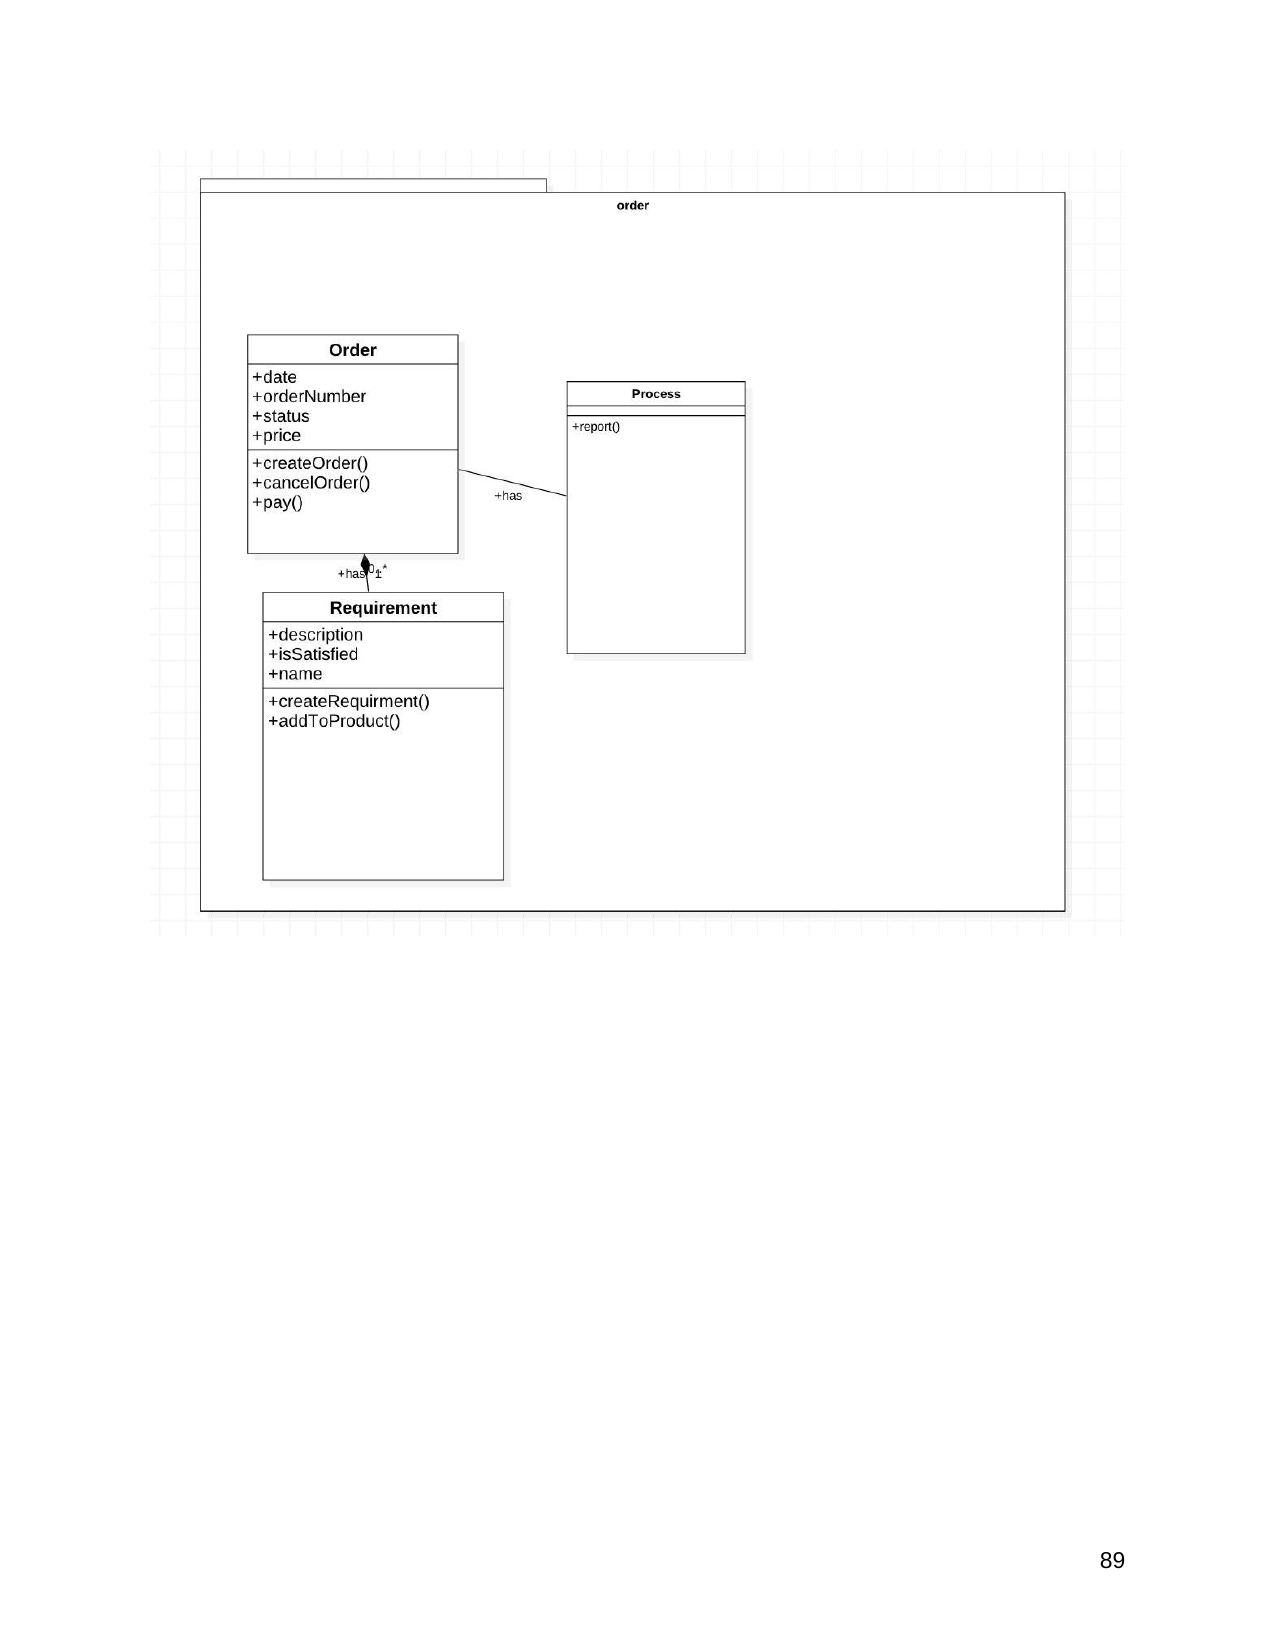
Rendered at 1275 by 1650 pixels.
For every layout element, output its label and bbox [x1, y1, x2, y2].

picture [150, 150, 1125, 936]
